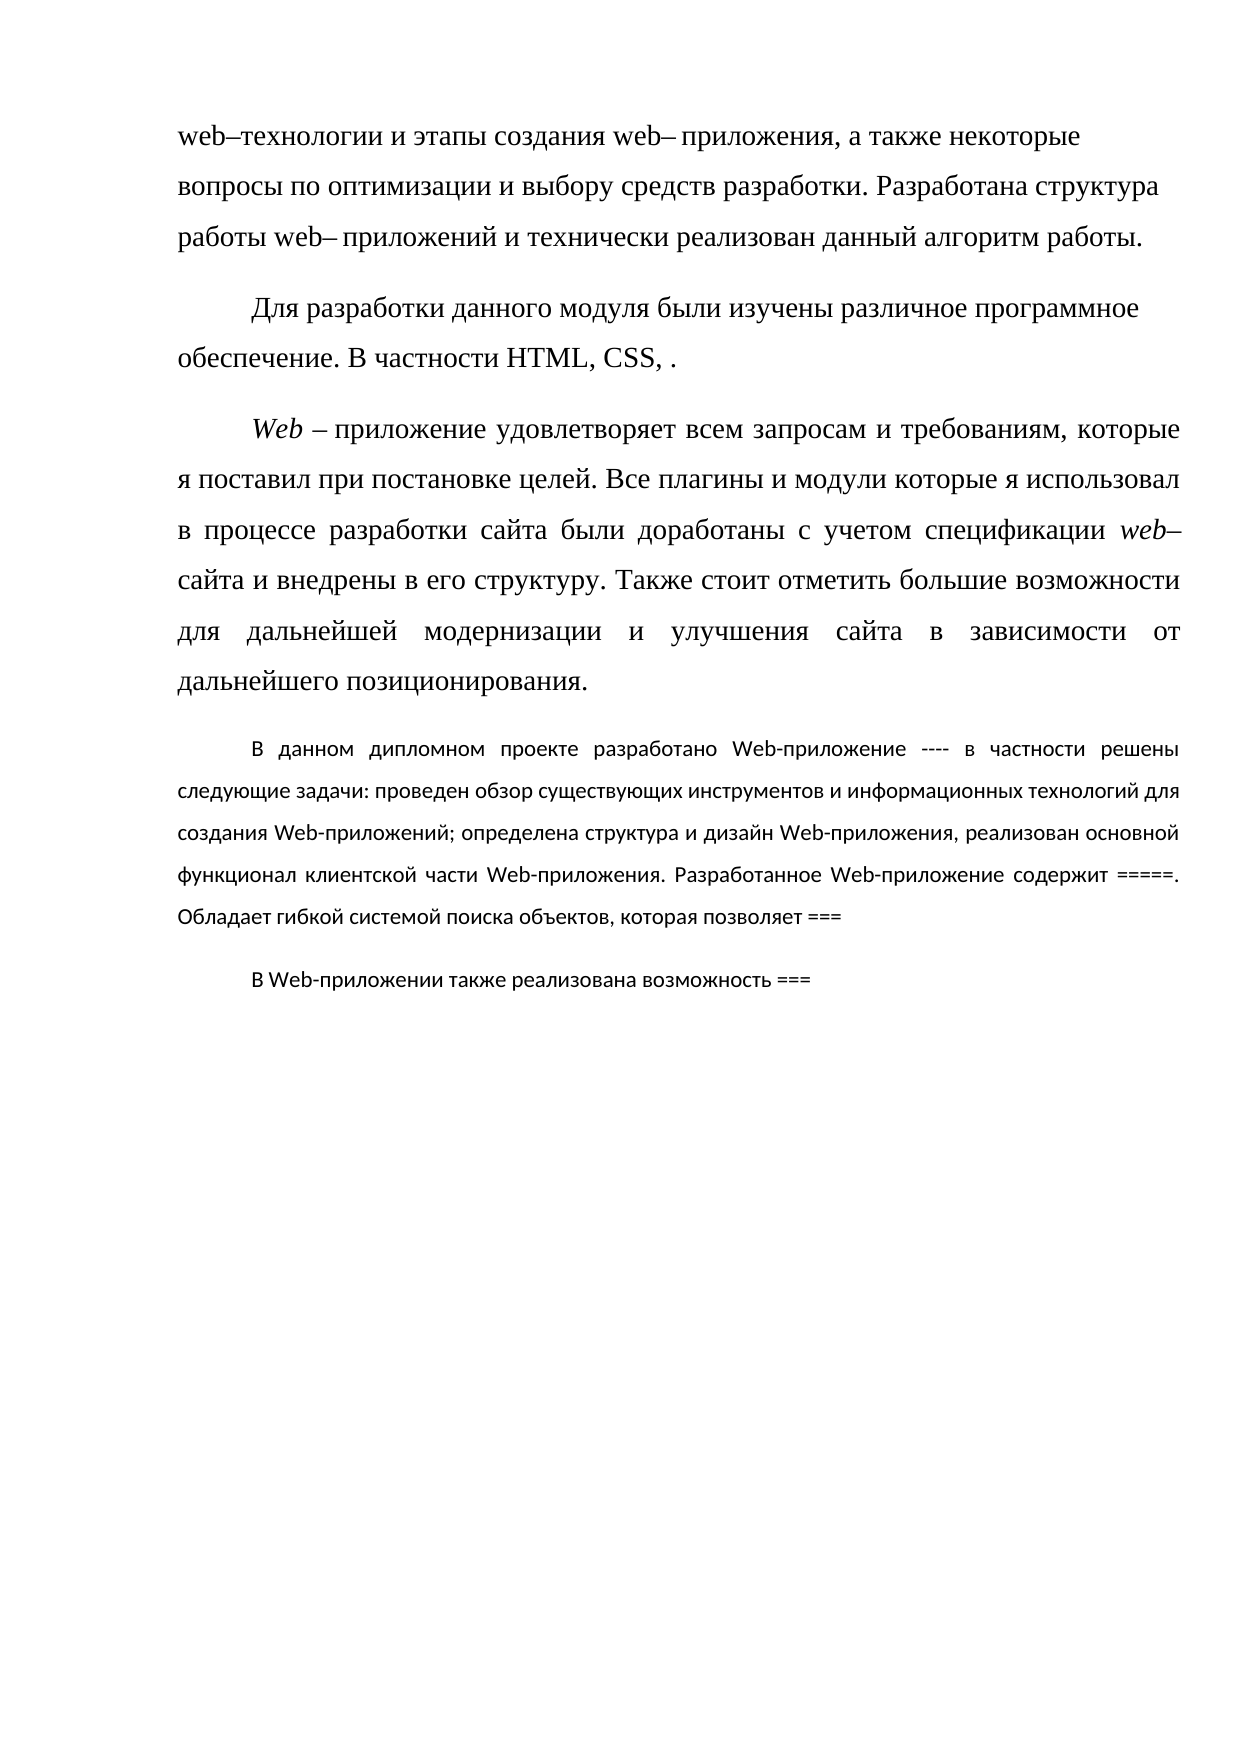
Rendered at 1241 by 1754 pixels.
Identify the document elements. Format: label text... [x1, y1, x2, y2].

text В Web-приложении также реализована возможность === [177, 965, 1181, 993]
text Web – приложение удовлетворяет всем запросам и требованиям, которые я поставил при постановке целей. Все плагины и модули которые я использовал в процессе разработки сайта были доработаны с учетом спецификации web–сайта и внедрены в его структуру. Также стоит отметить большие возможности для дальнейшей модернизации и улучшения сайта в зависимости от дальнейшего позиционирования. [177, 411, 1181, 696]
text В данном дипломном проекте разработано Web-приложение ---- в частности решены следующие задачи: проведен обзор существующих инструментов и информационных технологий для создания Web-приложений; определена структура и дизайн Web-приложения, реализован основной функционал клиентской части Web-приложения. Разработанное Web-приложение содержит =====. Обладает гибкой системой поиска объектов, которая позволяет === [177, 734, 1181, 930]
text Для разработки данного модуля были изучены различное программное обеспечение. В частности HTML, CSS, . [177, 290, 1181, 374]
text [177, 118, 1181, 252]
